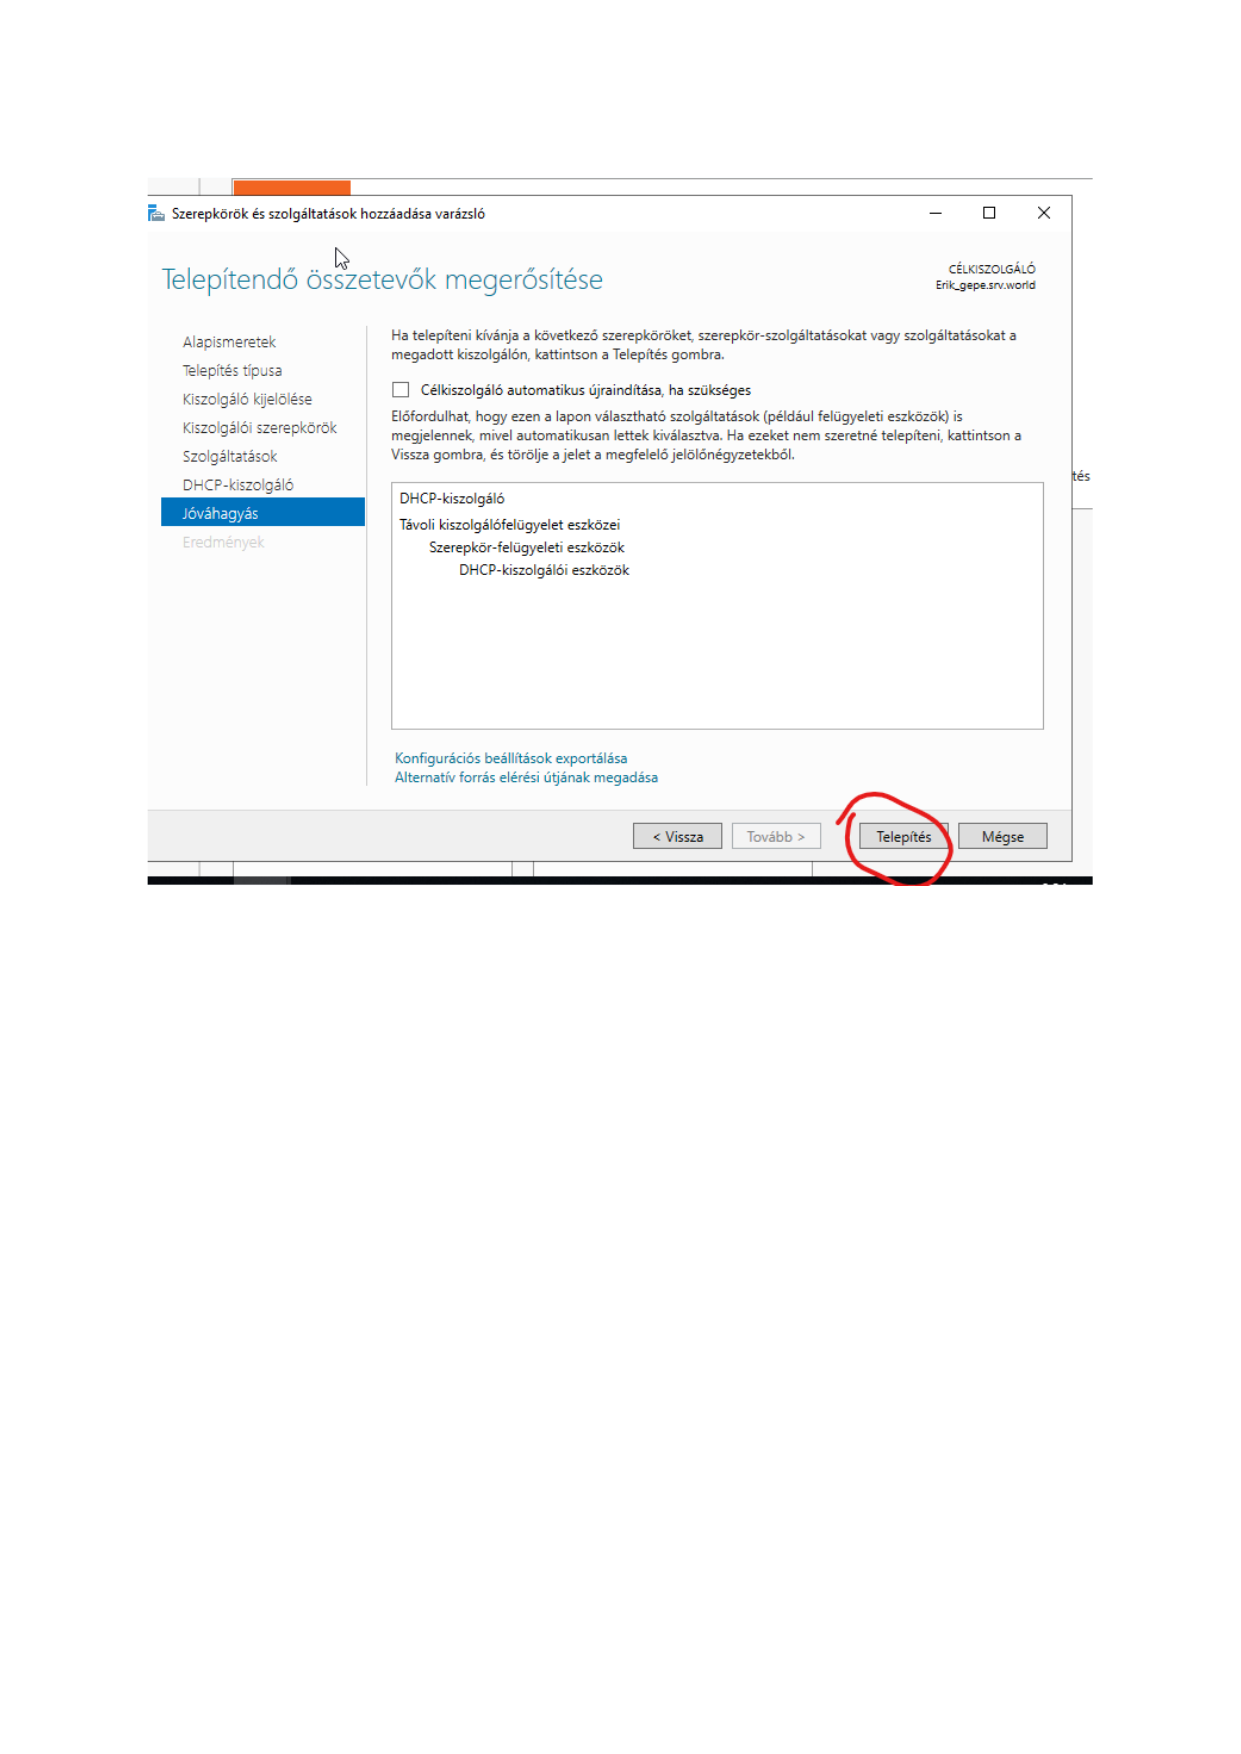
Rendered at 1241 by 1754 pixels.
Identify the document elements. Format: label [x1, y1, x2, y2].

picture [147, 177, 1093, 886]
